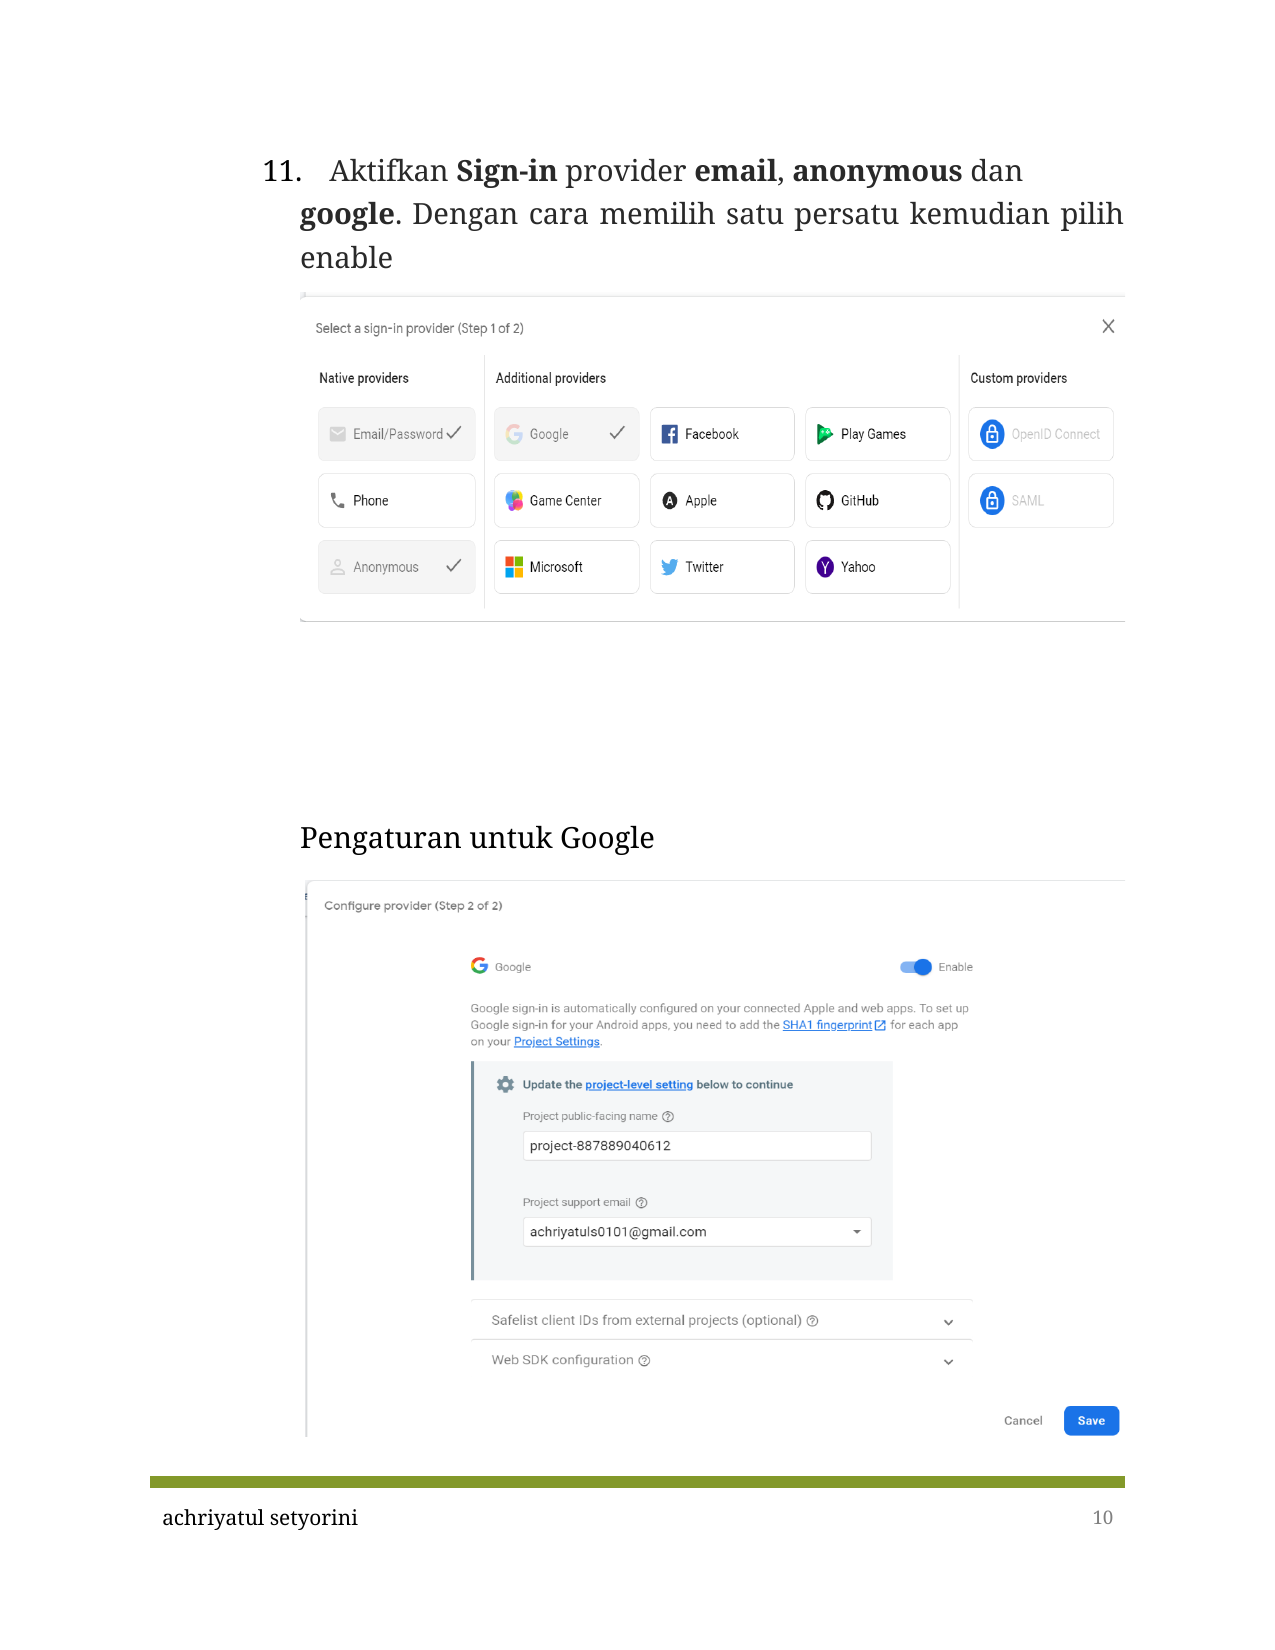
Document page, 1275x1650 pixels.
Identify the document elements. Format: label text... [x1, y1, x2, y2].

picture [300, 292, 1125, 622]
text Pengaturan untuk Google [150, 817, 1125, 857]
picture [305, 880, 1125, 1437]
list Aktifkan Sign-in provider email, anonymous dan google. Dengan cara memilih satu persatu kemudian pilih enable [262, 150, 1125, 277]
